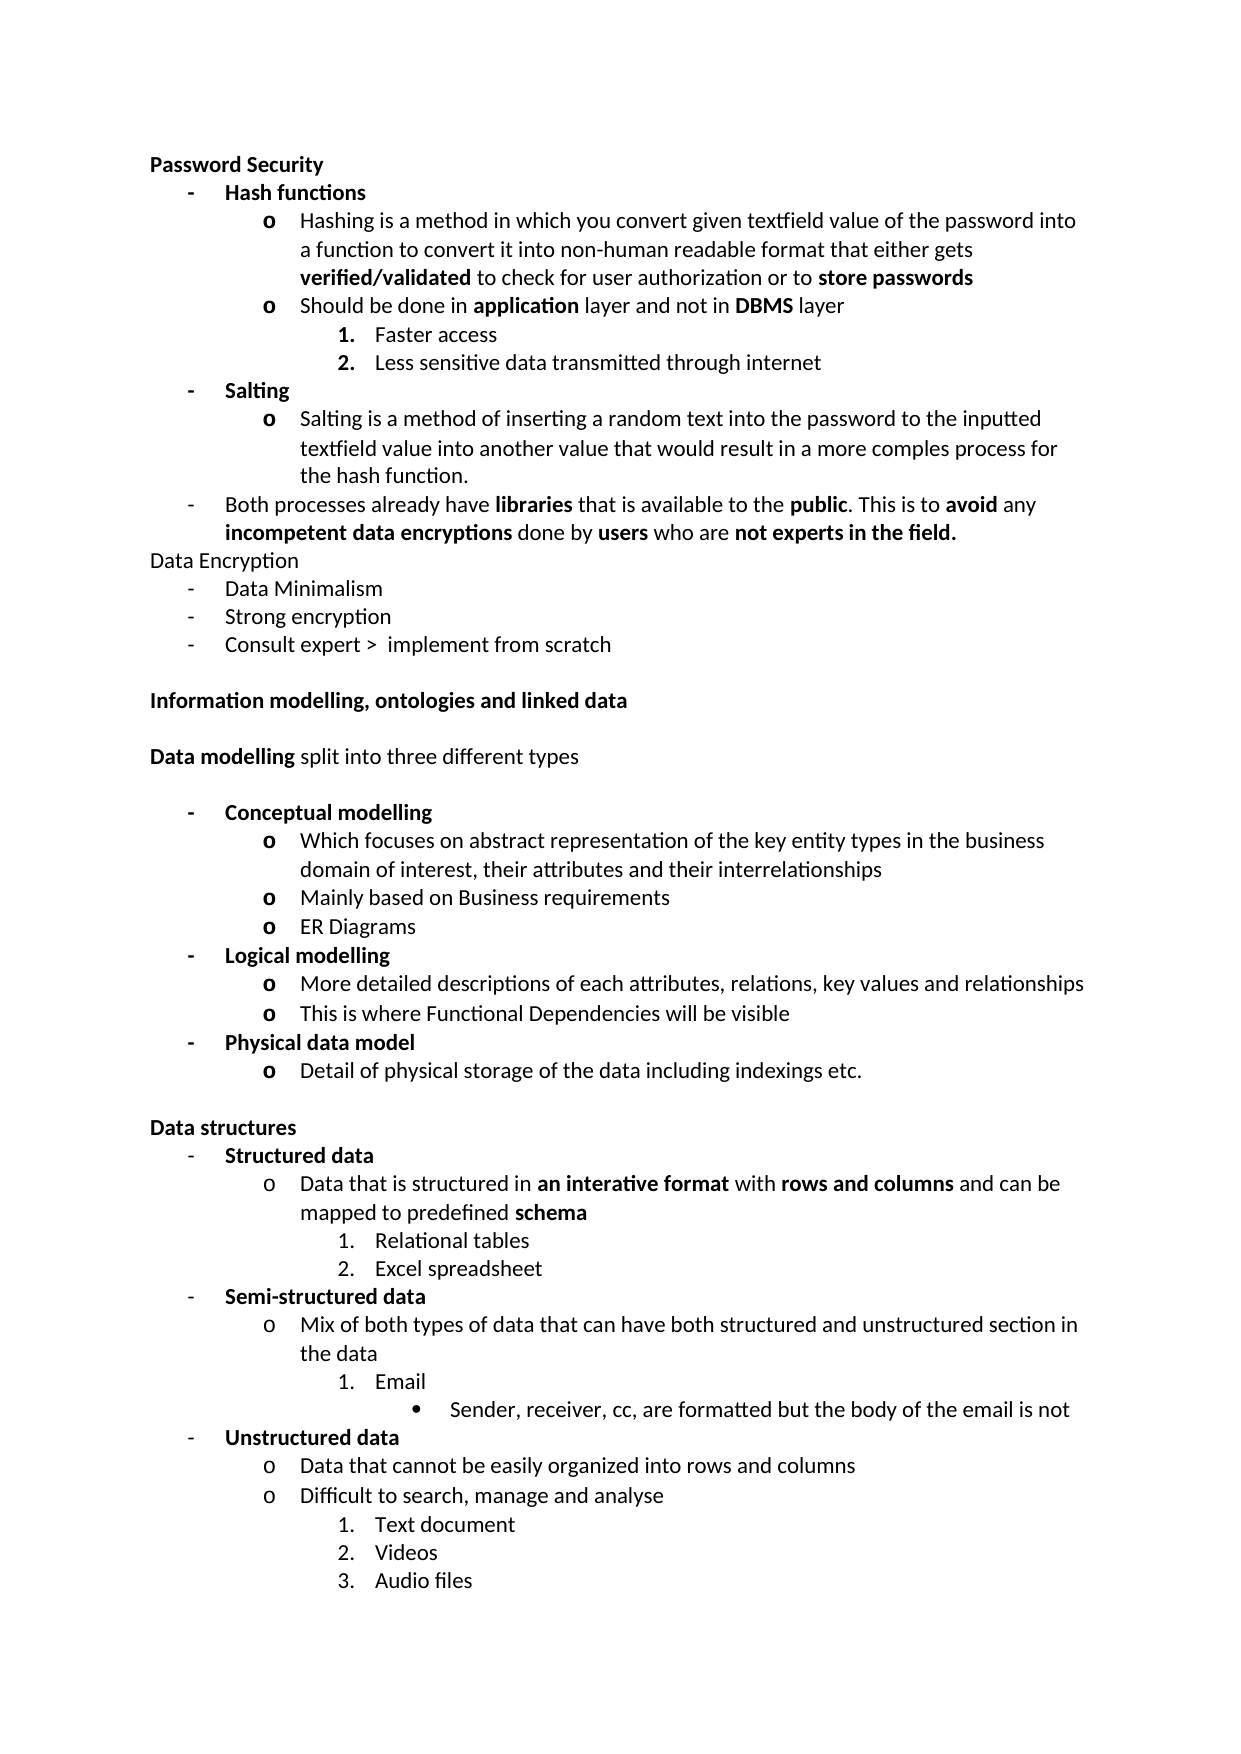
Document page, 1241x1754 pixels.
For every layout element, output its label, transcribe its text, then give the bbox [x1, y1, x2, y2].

list Semi-structured data [187, 1282, 1090, 1310]
list More detailed descriptions of each attributes, relations, key values and relationships [262, 969, 1090, 999]
list Logical modelling [187, 941, 1090, 969]
list Excel spreadsheet [337, 1254, 1090, 1282]
list Less sensitive data transmitted through internet [337, 348, 1090, 376]
list Structured data [187, 1141, 1090, 1169]
list Consult expert > implement from scratch [187, 630, 1090, 658]
list Sender, receiver, cc, are formatted but the body of the email is not [412, 1396, 1090, 1423]
list Difficult to search, manage and analyse [262, 1481, 1090, 1510]
list Unstructured data [187, 1423, 1090, 1452]
list Salting [187, 376, 1090, 404]
list Faster access [337, 320, 1090, 348]
text Information modelling, ontologies and linked data [150, 686, 1090, 714]
list Hash functions [187, 178, 1090, 206]
list Conceptual modelling [187, 798, 1090, 826]
list Data that cannot be easily organized into rows and columns [262, 1452, 1090, 1481]
list This is where Functional Dependencies will be visible [262, 999, 1090, 1028]
list Detail of physical storage of the data including indexings etc. [262, 1056, 1090, 1085]
list Which focuses on abstract representation of the key entity types in the business domain of interest, their attributes and their interrelationships [262, 826, 1090, 883]
list Strong encryption [187, 602, 1090, 630]
list Data that is structured in an interative format with rows and columns and can be mapped to predefined schema [262, 1169, 1090, 1226]
text Data structures [150, 1113, 1090, 1141]
list Email [337, 1367, 1090, 1396]
list Hashing is a method in which you convert given textfield value of the password into a function to convert it into non-human readable format that either gets verified/validated to check for user authorization or to store passwords [262, 206, 1090, 291]
list Physical data model [187, 1028, 1090, 1056]
list Should be done in application layer and not in DBMS layer [262, 291, 1090, 320]
list Both processes already have libraries that is available to the public. This is to avoid any incompetent data encryptions done by users who are not experts in the field. [187, 490, 1090, 546]
list Audio files [337, 1566, 1090, 1594]
text Password Security [150, 150, 1090, 178]
list Salting is a method of inserting a random text into the password to the inputted textfield value into another value that would result in a more comples process for the hash function. [262, 404, 1090, 490]
list Mix of both types of data that can have both structured and unstructured section in the data [262, 1310, 1090, 1367]
text Data Encryption [150, 546, 1090, 574]
text Data modelling split into three different types [150, 742, 1090, 770]
list Text document [337, 1510, 1090, 1538]
list Relational tables [337, 1226, 1090, 1254]
list ER Diagrams [262, 912, 1090, 941]
list Mainly based on Business requirements [262, 883, 1090, 912]
list Data Minimalism [187, 574, 1090, 602]
list Videos [337, 1538, 1090, 1566]
